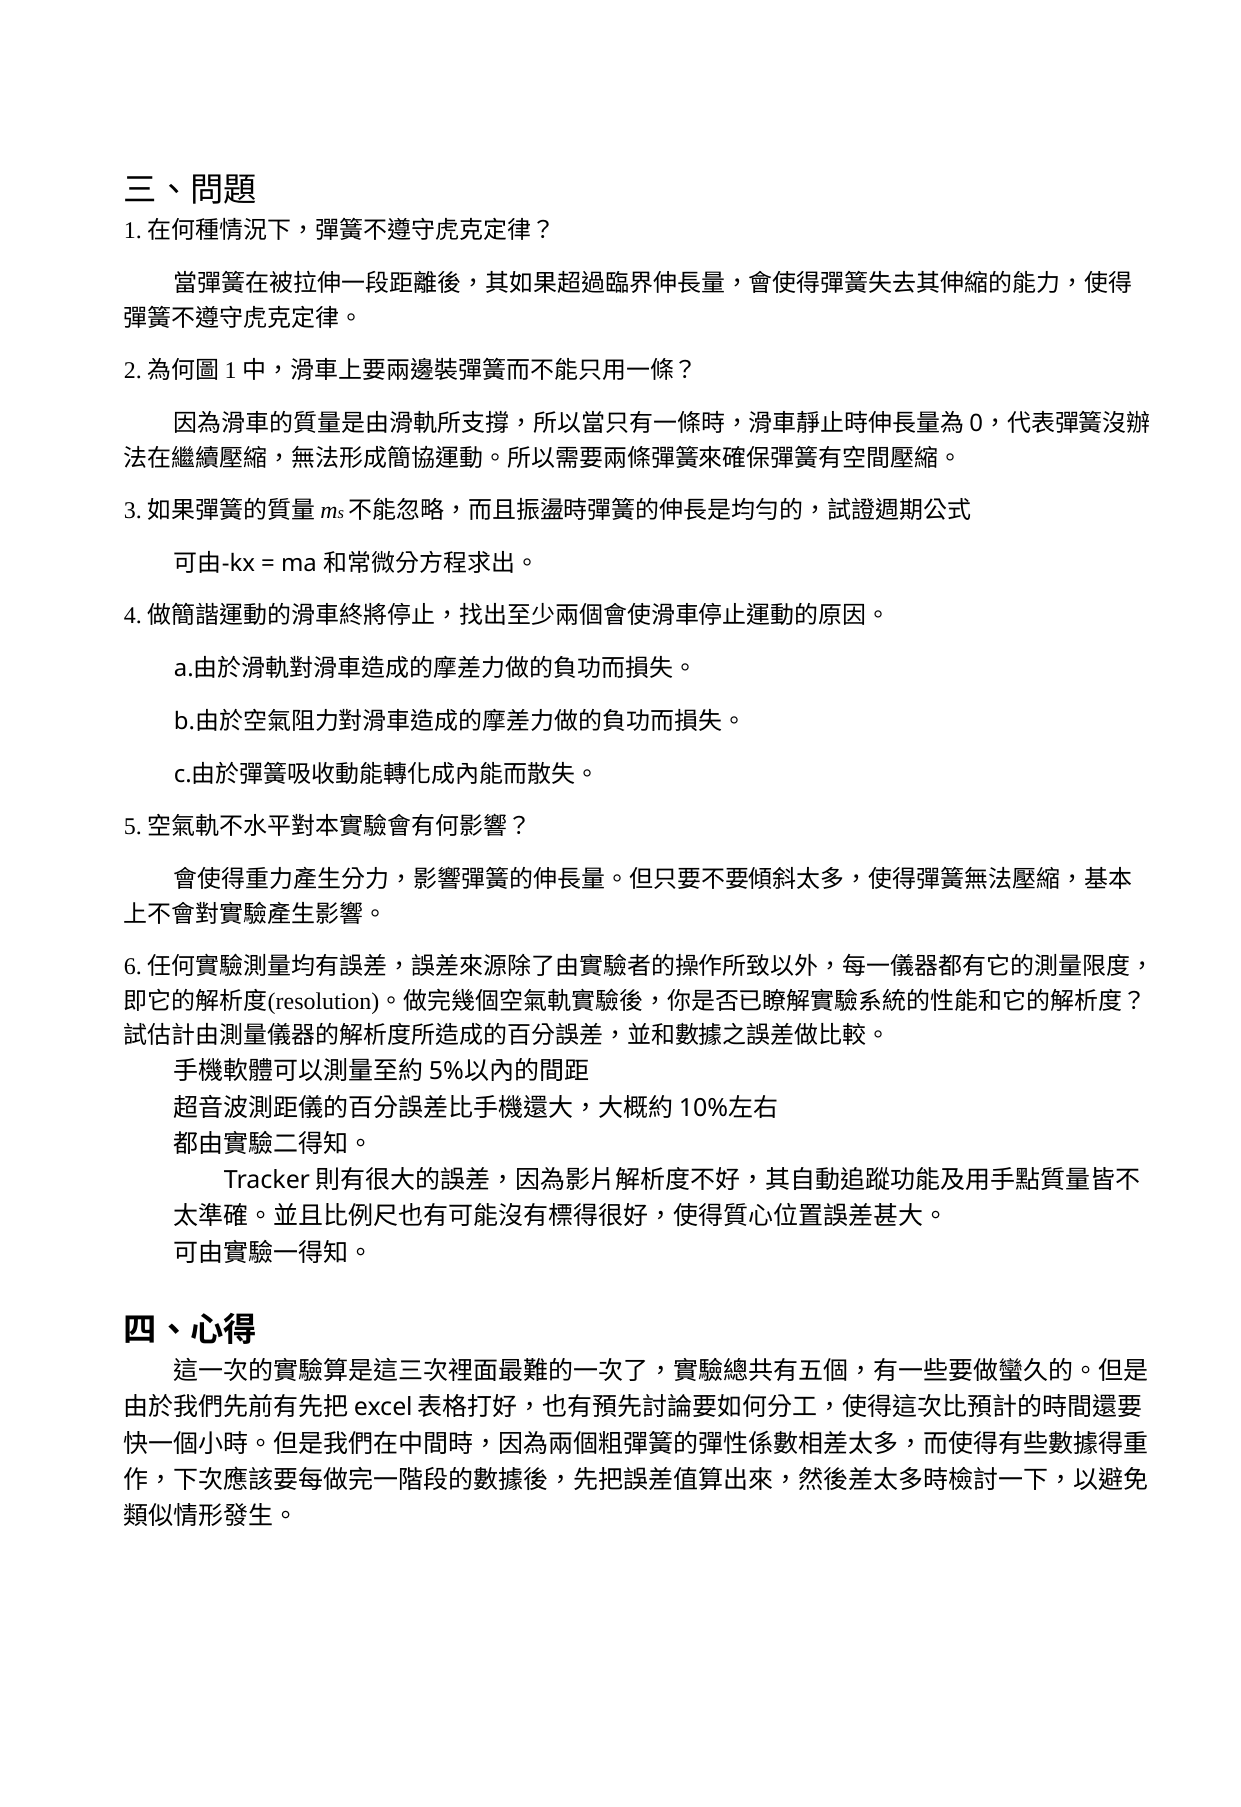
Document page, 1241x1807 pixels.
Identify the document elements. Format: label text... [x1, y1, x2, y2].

text c.由於彈簧吸收動能轉化成內能而散失。 [124, 754, 1154, 789]
text 4. 做簡諧運動的滑車終將停止，找出至少兩個會使滑車停止運動的原因。 [124, 596, 1154, 631]
text 當彈簧在被拉伸一段距離後，其如果超過臨界伸長量，會使得彈簧失去其伸縮的能力，使得彈簧不遵守虎克定律。 [124, 263, 1154, 333]
text 3. 如果彈簧的質量ms 不能忽略，而且振盪時彈簧的伸長是均勻的，試證週期公式 [124, 491, 1154, 526]
text 6. 任何實驗測量均有誤差，誤差來源除了由實驗者的操作所致以外，每一儀器都有它的測量限度，即它的解析度(resolution)。做完幾個空氣軌實驗後，你是否已瞭解實驗系統的性能和它的解析度？試估計由測量儀器的解析度所造成的百分誤差，並和數據之誤差做比較。 [124, 947, 1154, 1051]
text Tracker則有很大的誤差，因為影片解析度不好，其自動追蹤功能及用手點質量皆不 太準確。並且比例尺也有可能沒有標得很好，使得質心位置誤差甚大。 [124, 1159, 1154, 1232]
text 手機軟體可以測量至約5%以內的間距 [124, 1051, 1154, 1087]
text a.由於滑軌對滑車造成的摩差力做的負功而損失。 [124, 649, 1154, 683]
text 2. 為何圖1 中，滑車上要兩邊裝彈簧而不能只用一條？ [124, 351, 1154, 386]
text 這一次的實驗算是這三次裡面最難的一次了，實驗總共有五個，有一些要做蠻久的。但是由於我們先前有先把excel表格打好，也有預先討論要如何分工，使得這次比預計的時間還要快一個小時。但是我們在中間時，因為兩個粗彈簧的彈性係數相差太多，而使得有些數據得重作，下次應該要每做完一階段的數據後，先把誤差值算出來，然後差太多時檢討一下，以避免類似情形發生。 [124, 1351, 1154, 1532]
text 會使得重力產生分力，影響彈簧的伸長量。但只要不要傾斜太多，使得彈簧無法壓縮，基本上不會對實驗產生影響。 [124, 859, 1154, 929]
text 1. 在何種情況下，彈簧不遵守虎克定律？ [124, 211, 1154, 246]
text b.由於空氣阻力對滑車造成的摩差力做的負功而損失。 [124, 701, 1154, 736]
text 因為滑車的質量是由滑軌所支撐，所以當只有一條時，滑車靜止時伸長量為0，代表彈簧沒辦法在繼續壓縮，無法形成簡協運動。所以需要兩條彈簧來確保彈簧有空間壓縮。 [124, 403, 1154, 473]
text 超音波測距儀的百分誤差比手機還大，大概約10%左右 [124, 1087, 1154, 1123]
text 可由實驗一得知。 [124, 1232, 1154, 1268]
text 5. 空氣軌不水平對本實驗會有何影響？ [124, 807, 1154, 842]
text 都由實驗二得知。 [124, 1123, 1154, 1159]
text 四、心得 [124, 1302, 1154, 1351]
text 可由-kx = ma 和常微分方程求出。 [124, 543, 1154, 578]
text 三、問題 [124, 163, 1154, 211]
